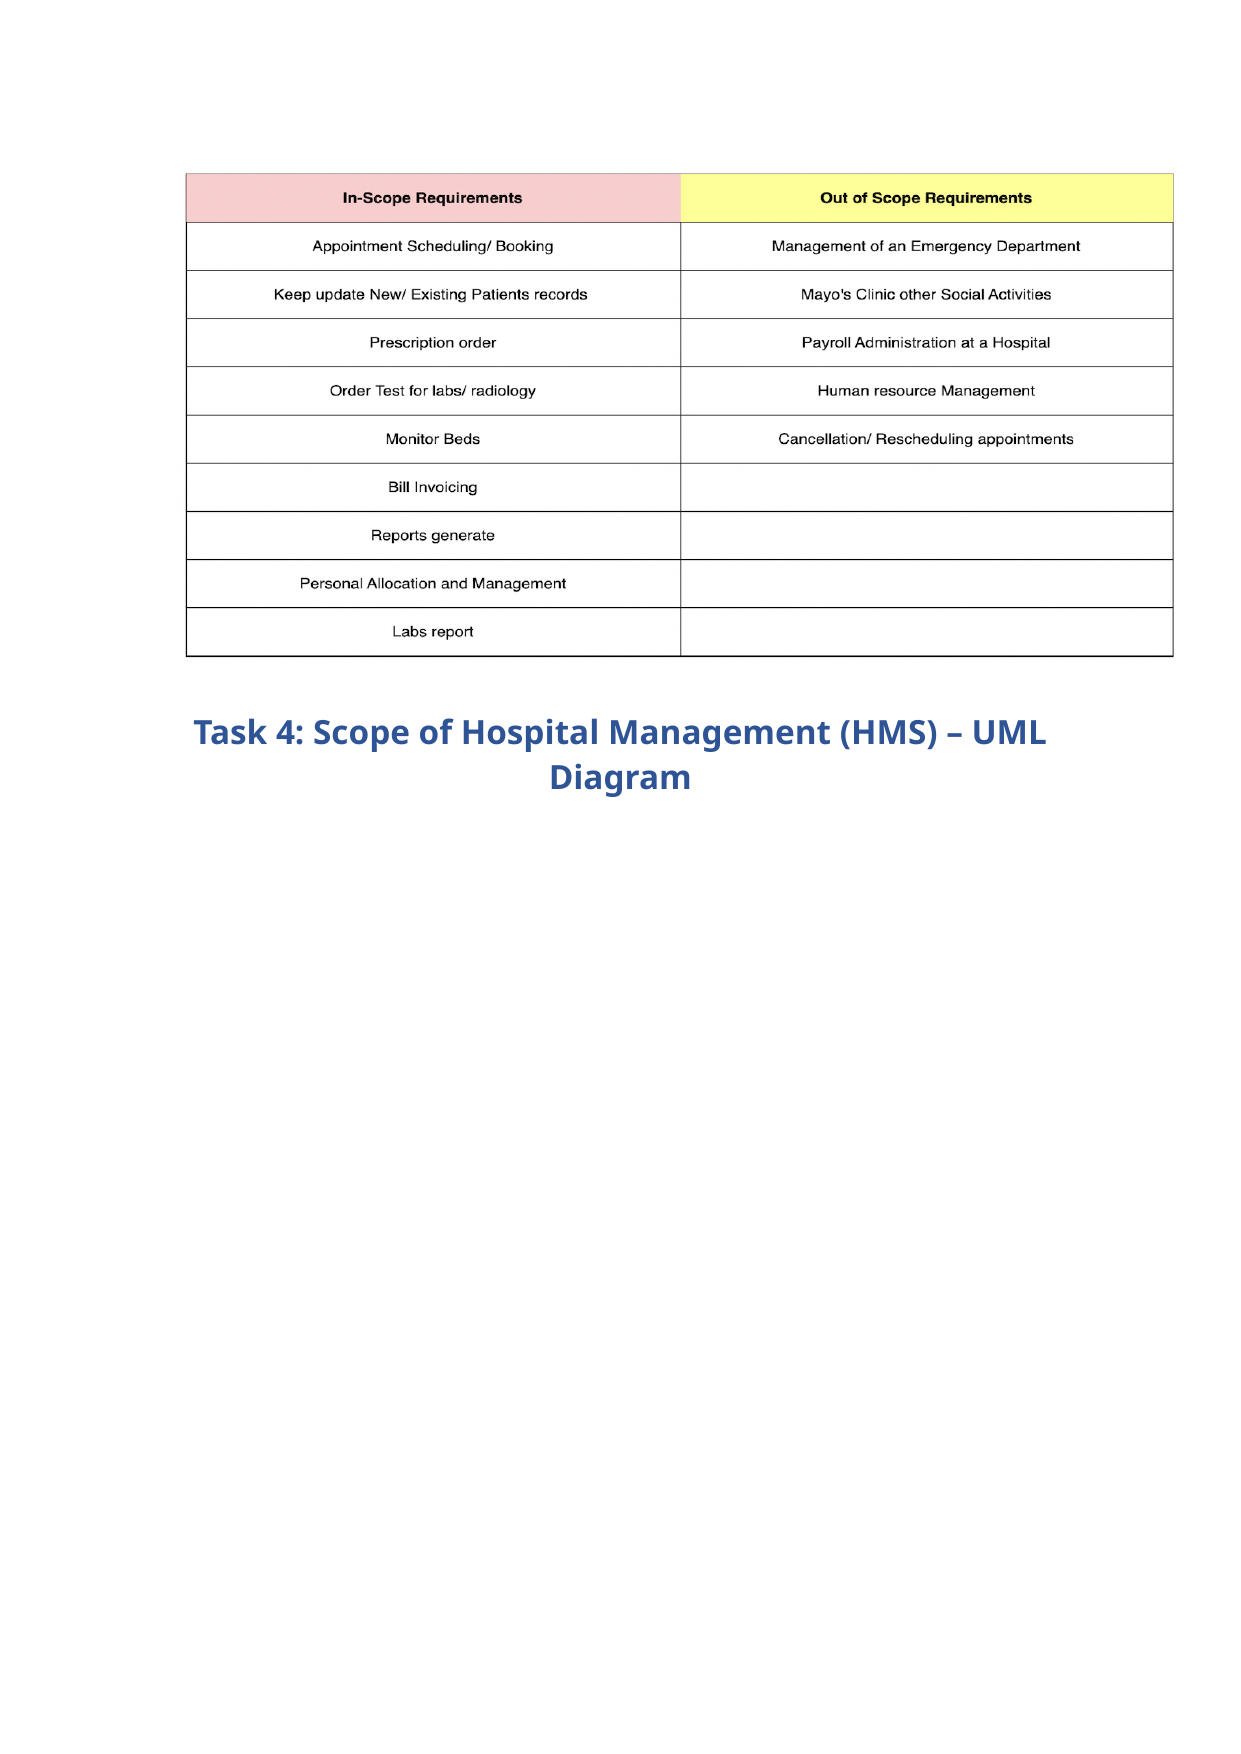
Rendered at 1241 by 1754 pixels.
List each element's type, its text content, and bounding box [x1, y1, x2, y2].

subtitle Task 4: Scope of Hospital Management (HMS) – UML Diagram [150, 709, 1090, 799]
picture [150, 150, 1199, 684]
